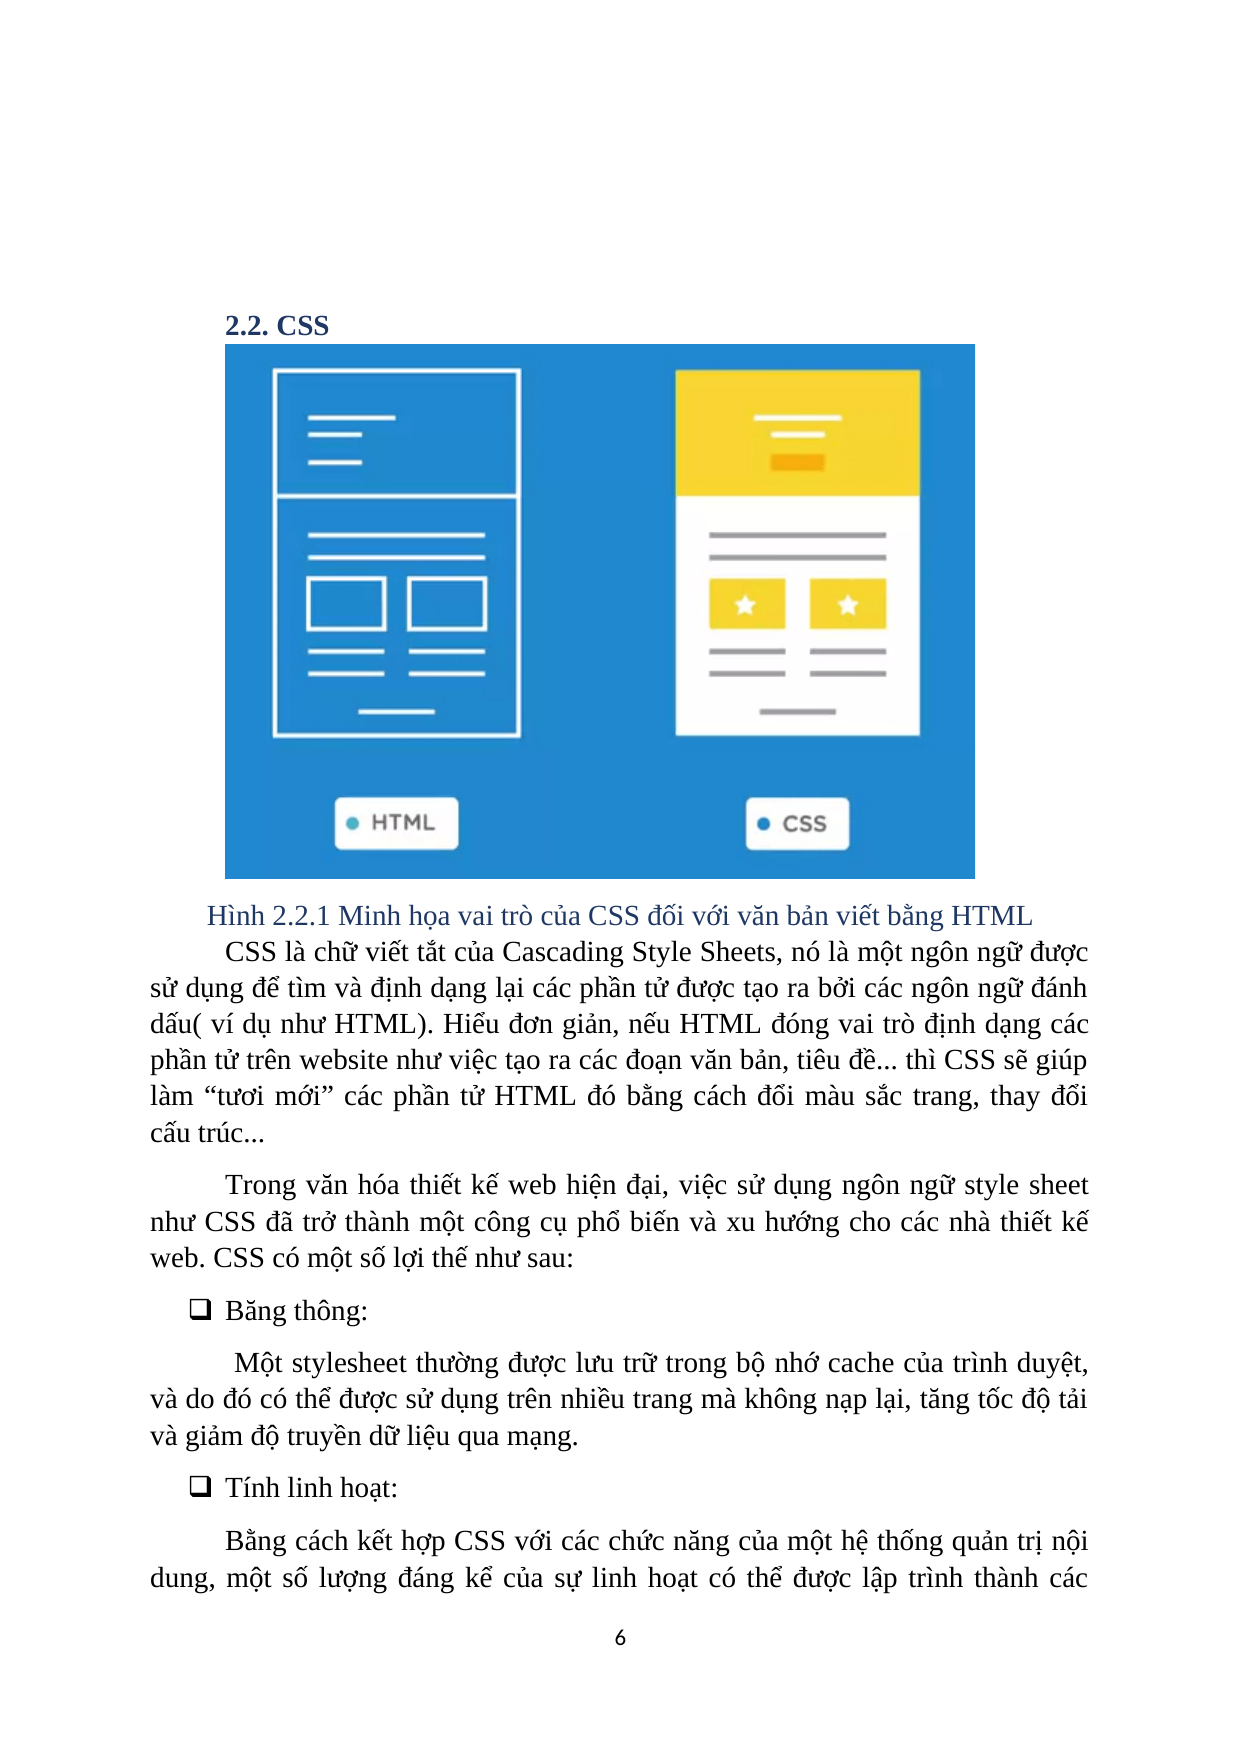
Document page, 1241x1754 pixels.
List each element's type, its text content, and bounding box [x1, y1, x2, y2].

text Trong văn hóa thiết kế web hiện đại, việc sử dụng ngôn ngữ style sheet như CSS đã trở thành một công cụ phổ biến và xu hướng cho các nhà thiết kế web. CSS có một số lợi thế như sau: [150, 1167, 1090, 1273]
text CSS là chữ viết tắt của Cascading Style Sheets, nó là một ngôn ngữ được sử dụng để tìm và định dạng lại các phần tử được tạo ra bởi các ngôn ngữ đánh dấu( ví dụ như HTML). Hiểu đơn giản, nếu HTML đóng vai trò định dạng các phần tử trên website như việc tạo ra các đoạn văn bản, tiêu đề... thì CSS sẽ giúp làm “tươi mới” các phần tử HTML đó bằng cách đổi màu sắc trang, thay đổi cấu trúc... [150, 934, 1090, 1148]
subtitle 2.2. CSS [150, 308, 1090, 342]
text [150, 1523, 1090, 1593]
text Một stylesheet thường được lưu trữ trong bộ nhớ cache của trình duyệt, và do đó có thể được sử dụng trên nhiều trang mà không nạp lại, tăng tốc độ tải và giảm độ truyền dữ liệu qua mạng. [150, 1346, 1090, 1451]
list Băng thông: [187, 1293, 1090, 1326]
subtitle Hình 2.2.1 Minh họa vai trò của CSS đối với văn bản viết bằng HTML [150, 898, 1090, 931]
picture [225, 344, 976, 879]
list Tính linh hoạt: [187, 1471, 1090, 1504]
